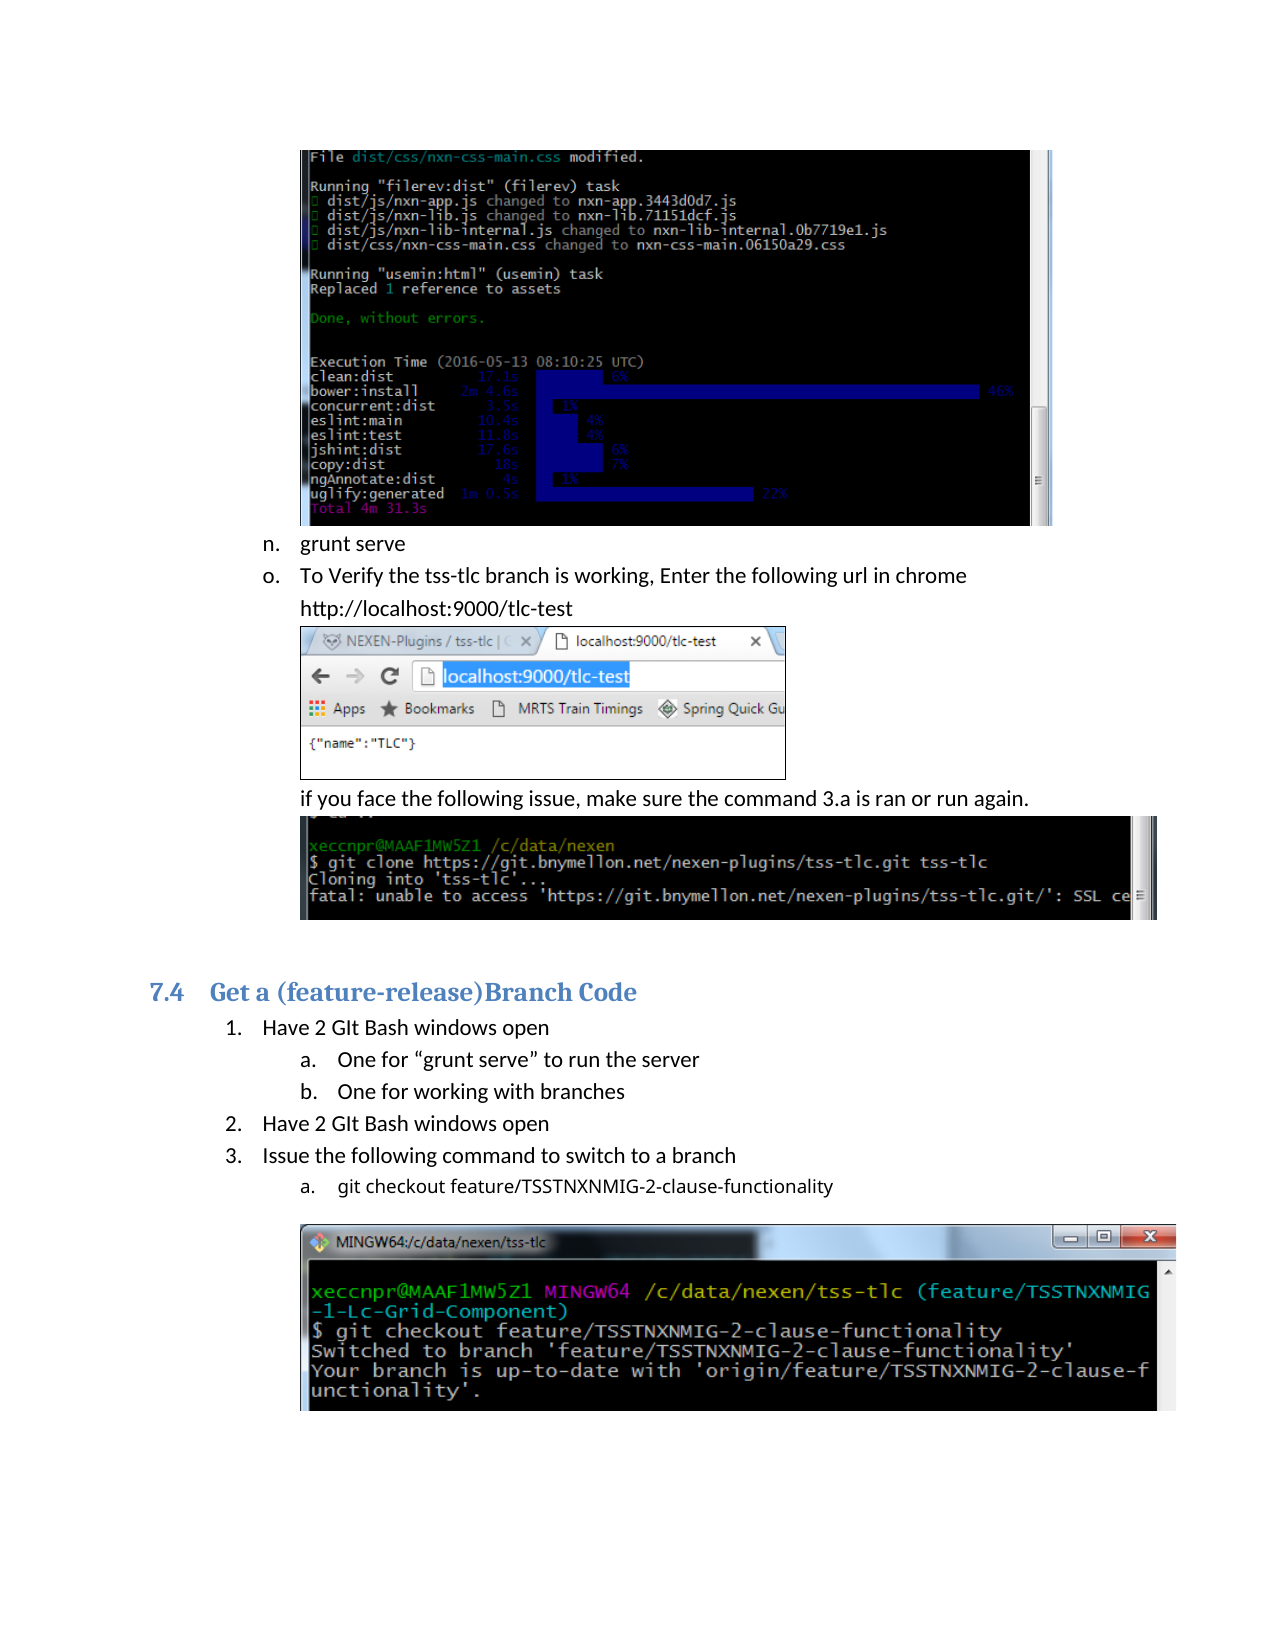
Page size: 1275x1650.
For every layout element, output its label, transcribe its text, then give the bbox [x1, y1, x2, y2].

list Have 2 GIt Bash windows open [225, 1013, 1125, 1041]
list One for working with branches [300, 1077, 1125, 1105]
list git checkout feature/TSSTNXNMIG-2-clause-functionality [300, 1174, 1125, 1199]
picture [301, 627, 785, 779]
list Issue the following command to switch to a branch [225, 1142, 1125, 1169]
picture [300, 150, 1053, 526]
list if you face the following issue, make sure the command 3.a is ran or run again. [225, 784, 1125, 812]
list grunt serve [262, 529, 1125, 557]
picture [300, 816, 1157, 920]
list To Verify the tss-tlc branch is working, Enter the following url in chrome http://localhost:9000/tlc-test [262, 562, 1125, 622]
picture [300, 1224, 1177, 1411]
list One for “grunt serve” to run the server [300, 1045, 1125, 1073]
subtitle Get a (feature-release)Branch Code [150, 977, 1125, 1008]
list Have 2 GIt Bash windows open [225, 1109, 1125, 1137]
